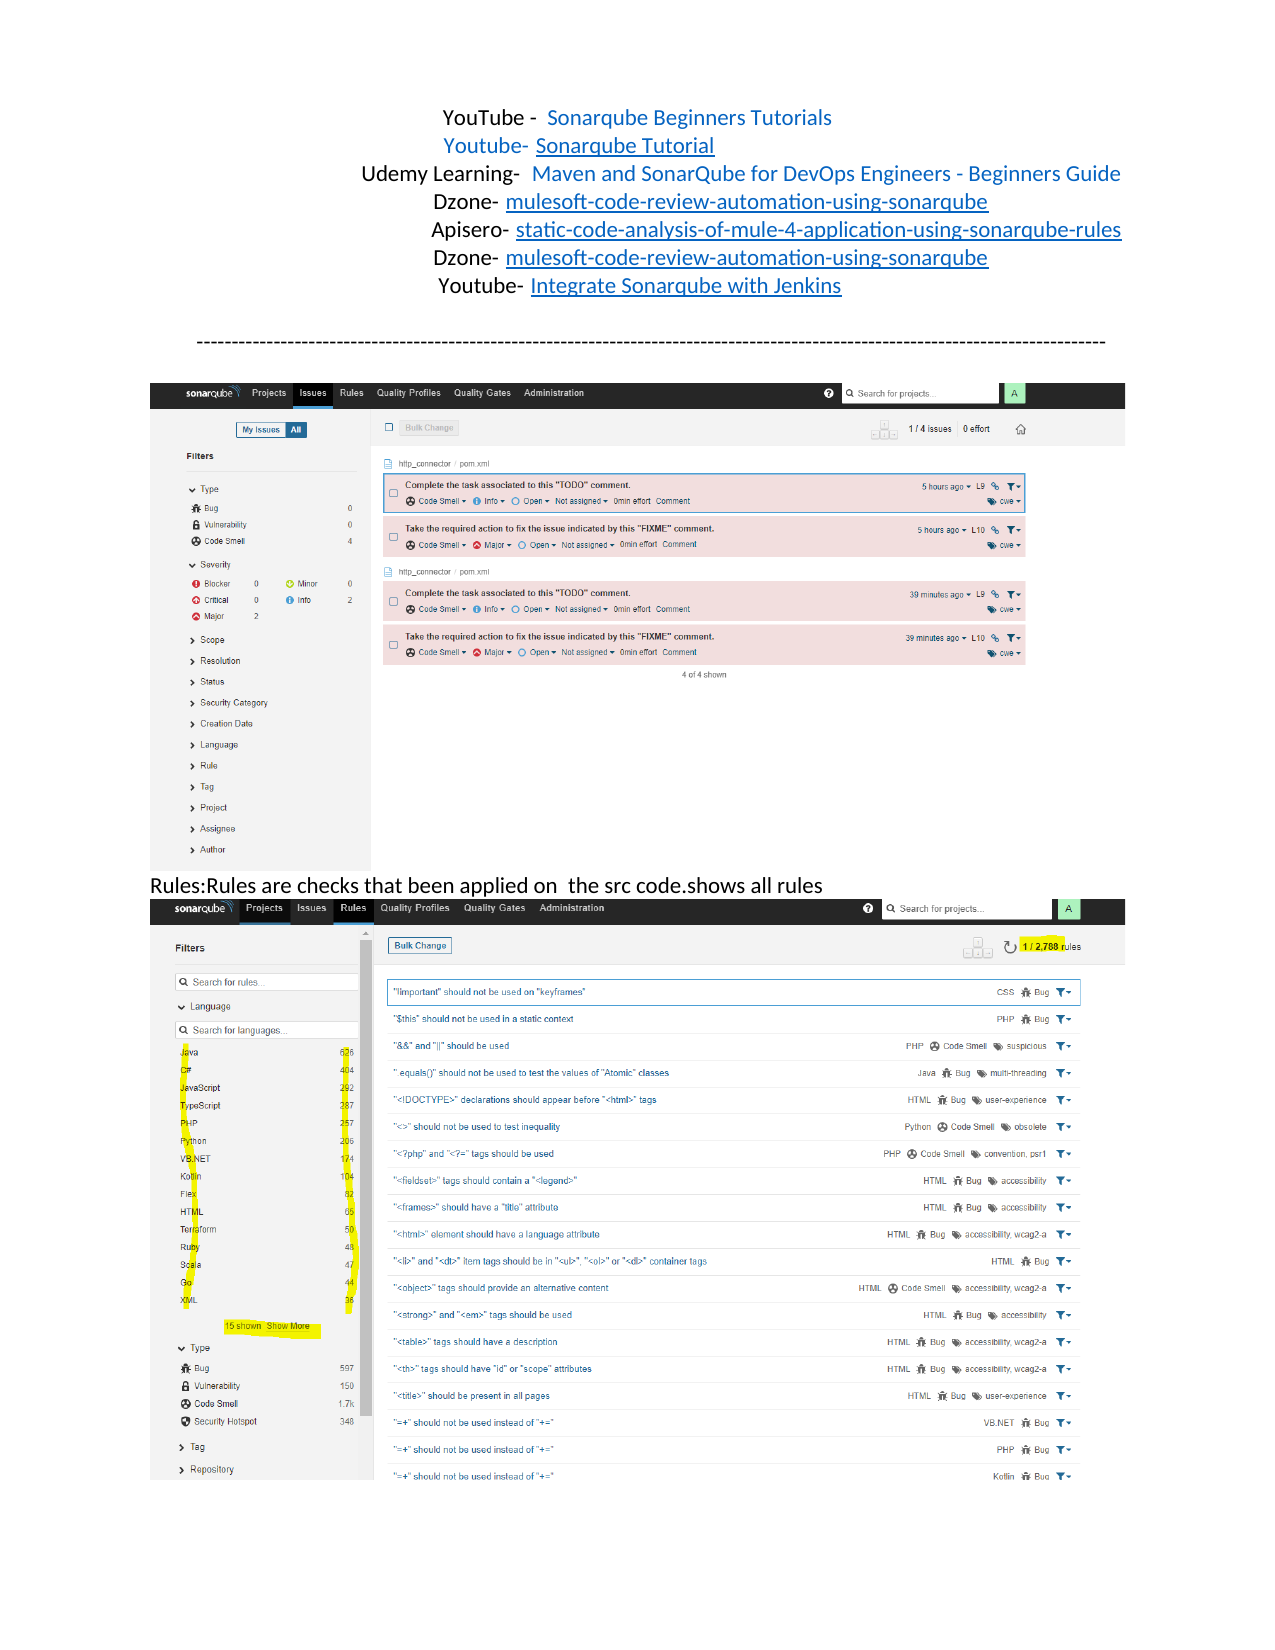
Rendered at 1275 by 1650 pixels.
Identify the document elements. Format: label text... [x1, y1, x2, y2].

text Rules:Rules are checks that been applied on the src code.shows all rules [150, 871, 1125, 899]
picture [150, 899, 1125, 1480]
picture [150, 383, 1125, 871]
